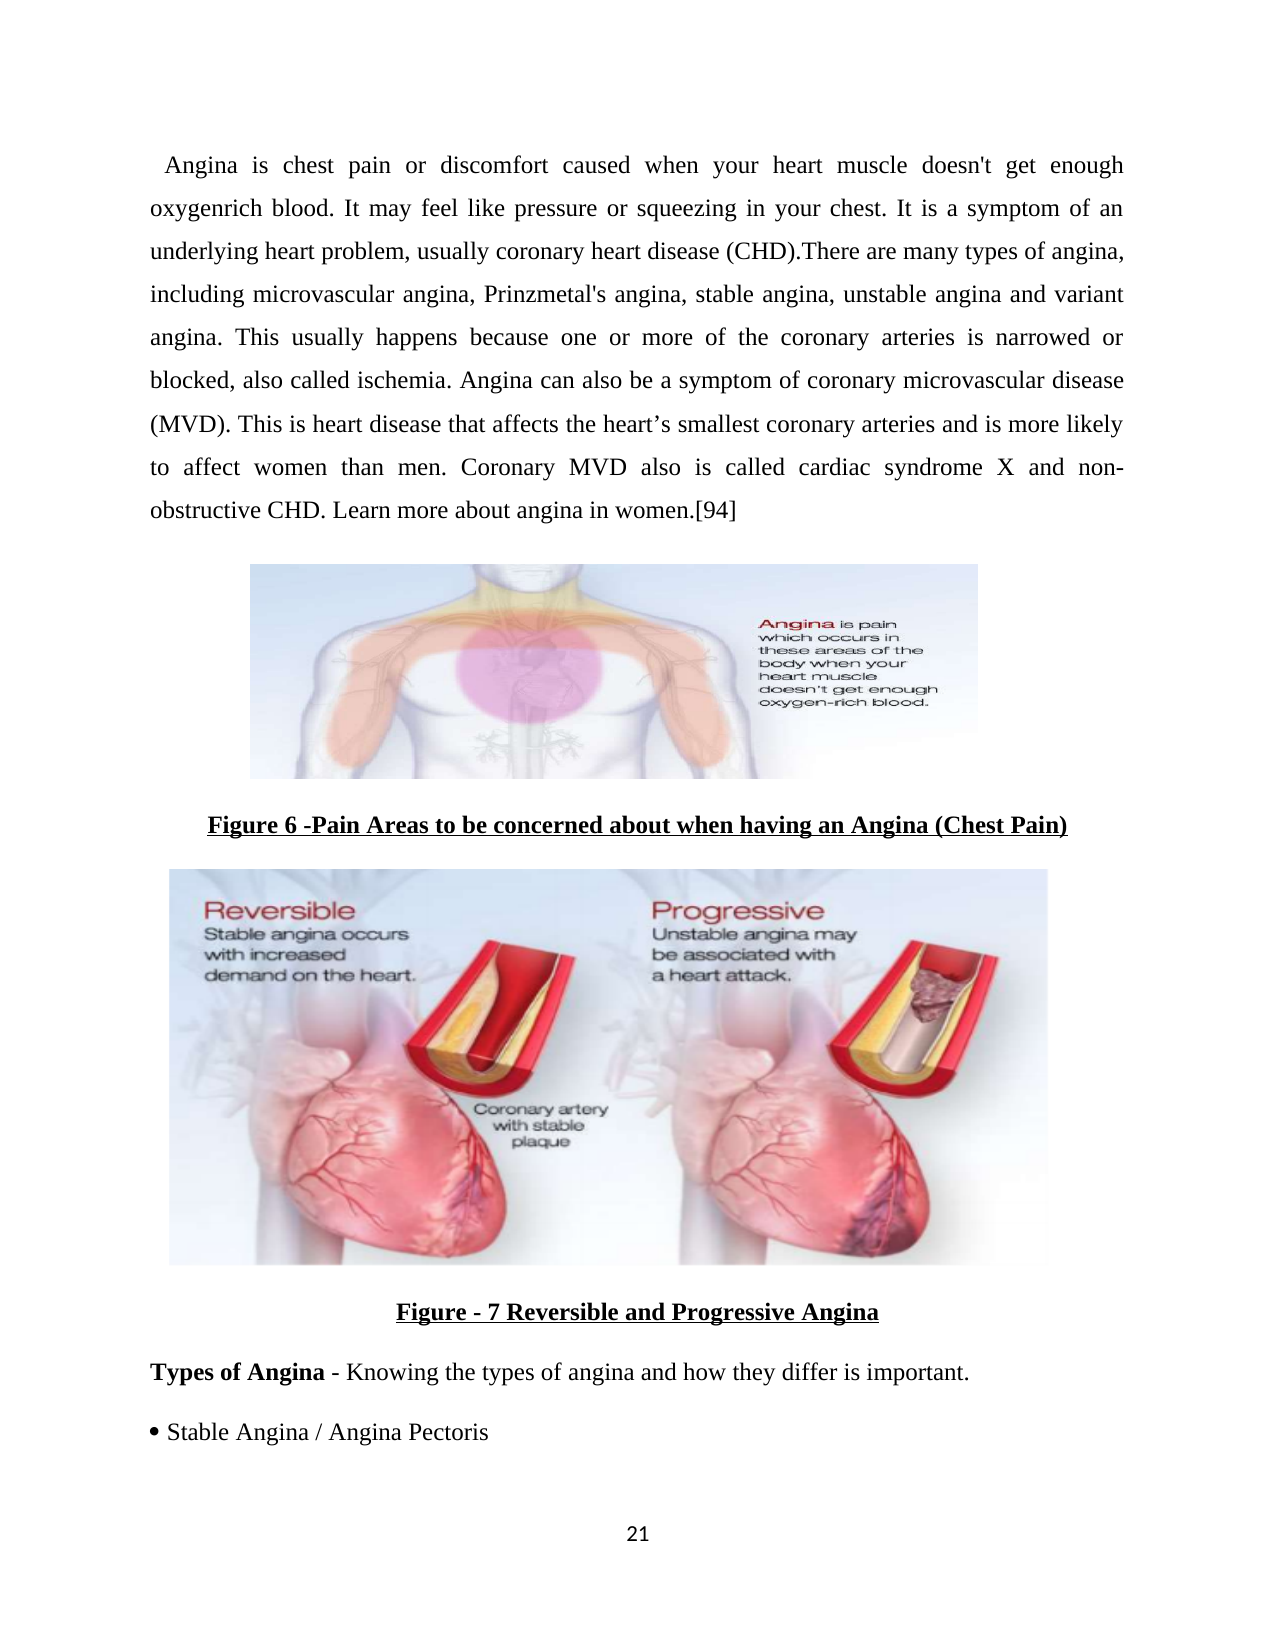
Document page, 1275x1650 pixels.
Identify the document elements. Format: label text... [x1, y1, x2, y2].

text Figure 6 -Pain Areas to be concerned about when having an Angina (Chest Pain) [150, 810, 1125, 839]
picture [243, 558, 982, 779]
text Stable Angina / Angina Pectoris [150, 1417, 1125, 1445]
picture [168, 869, 1054, 1267]
text Figure - 7 Reversible and Progressive Angina [150, 1297, 1125, 1326]
list Angina is chest pain or discomfort caused when your heart muscle doesn't get enough oxygenrich blood. It may feel like pressure or squeezing in your chest. It is a symptom of an underlying heart problem, usually coronary heart disease (CHD).There are many types of angina, including microvascular angina, Prinzmetal's angina, stable angina, unstable angina and variant angina. This usually happens because one or more of the coronary arteries is narrowed or blocked, also called ischemia. Angina can also be a symptom of coronary microvascular disease (MVD). This is heart disease that affects the heart’s smallest coronary arteries and is more likely to affect women than men. Coronary MVD also is called cardiac syndrome X and non-obstructive CHD. Learn more about angina in women.[94] [150, 150, 1125, 524]
text Types of Angina - Knowing the types of angina and how they differ is important. [150, 1357, 1125, 1386]
